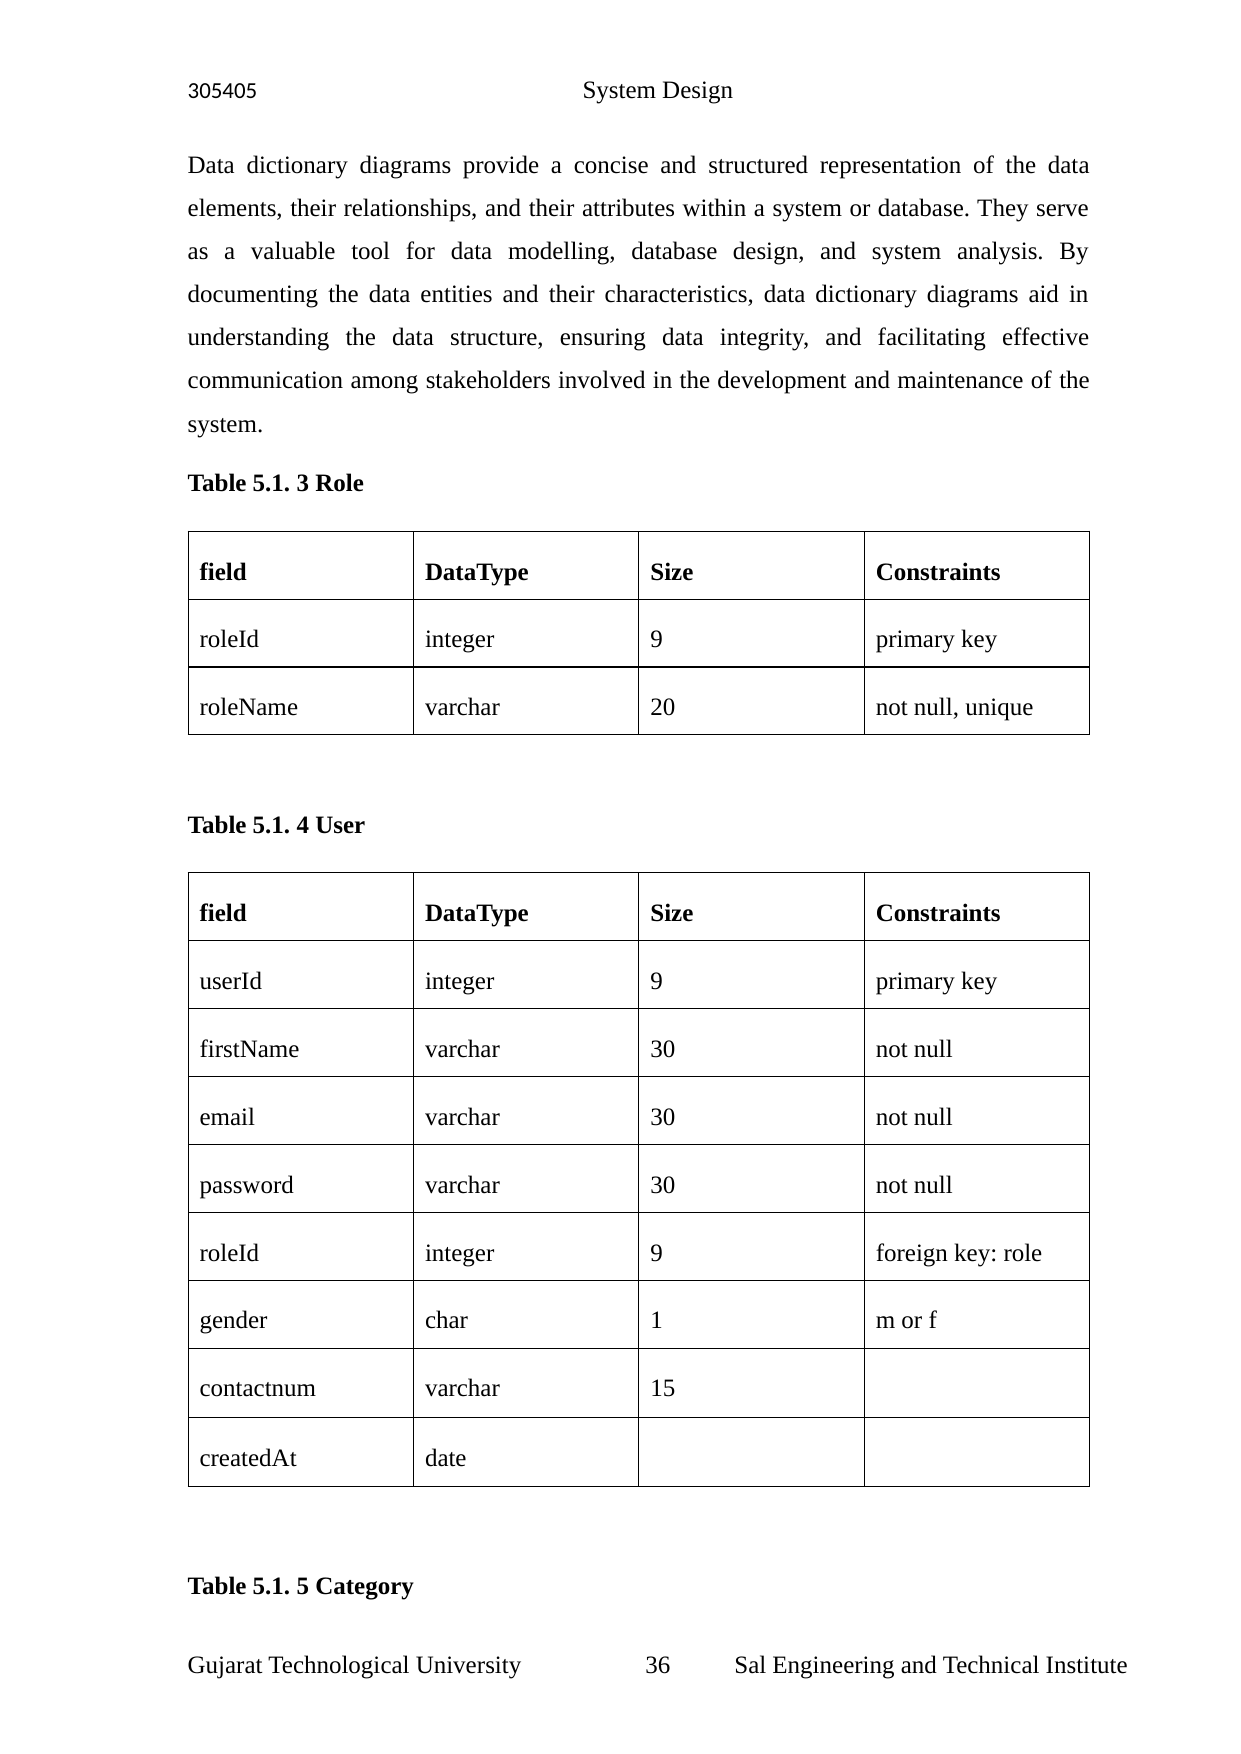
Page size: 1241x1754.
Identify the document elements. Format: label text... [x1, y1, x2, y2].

table_header Size [639, 873, 864, 940]
table_cell email [189, 1077, 413, 1144]
table_cell [639, 1418, 864, 1486]
table_cell password [189, 1145, 413, 1212]
table_cell 20 [639, 668, 864, 734]
table_cell gender [189, 1281, 413, 1347]
table_cell 30 [639, 1009, 864, 1076]
table_cell 30 [639, 1145, 864, 1212]
table_cell userId [189, 941, 413, 1008]
table_cell varchar [414, 1349, 638, 1417]
table_cell integer [414, 600, 638, 666]
table_cell varchar [414, 1145, 638, 1212]
text Data dictionary diagrams provide a concise and structured representation of the data elements, their relationships, and their attributes within a system or database. They serve as a valuable tool for data modelling, database design, and system analysis. By documenting the data entities and their characteristics, data dictionary diagrams aid in understanding the data structure, ensuring data integrity, and facilitating effective communication among stakeholders involved in the development and maintenance of the system. [187, 150, 1090, 437]
table_header Constraints [865, 532, 1089, 598]
table_cell not null [865, 1077, 1089, 1144]
table_cell 15 [639, 1349, 864, 1417]
table_cell [865, 1349, 1089, 1417]
table_cell date [414, 1418, 638, 1486]
table_cell m or f [865, 1281, 1089, 1347]
table_cell varchar [414, 1077, 638, 1144]
table_cell char [414, 1281, 638, 1347]
table_cell foreign key: role [865, 1213, 1089, 1279]
table_header field [189, 873, 413, 940]
table_cell 9 [639, 941, 864, 1008]
table_header Size [639, 532, 864, 598]
table_cell 9 [639, 1213, 864, 1279]
table_cell primary key [865, 600, 1089, 666]
table_cell primary key [865, 941, 1089, 1008]
table_cell varchar [414, 668, 638, 734]
table_cell 30 [639, 1077, 864, 1144]
table_cell [865, 1418, 1089, 1486]
table_cell integer [414, 1213, 638, 1279]
table_cell firstName [189, 1009, 413, 1076]
table_cell not null [865, 1009, 1089, 1076]
table_cell 1 [639, 1281, 864, 1347]
table_cell contactnum [189, 1349, 413, 1417]
table_header DataType [414, 873, 638, 940]
table_cell not null [865, 1145, 1089, 1212]
table_cell varchar [414, 1009, 638, 1076]
table_cell 9 [639, 600, 864, 666]
table_header DataType [414, 532, 638, 598]
table_header field [189, 532, 413, 598]
table_cell createdAt [189, 1418, 413, 1486]
table_cell roleId [189, 600, 413, 666]
table_header Constraints [865, 873, 1089, 940]
table_cell roleId [189, 1213, 413, 1279]
table_cell integer [414, 941, 638, 1008]
table_cell not null, unique [865, 668, 1089, 734]
table_cell roleName [189, 668, 413, 734]
